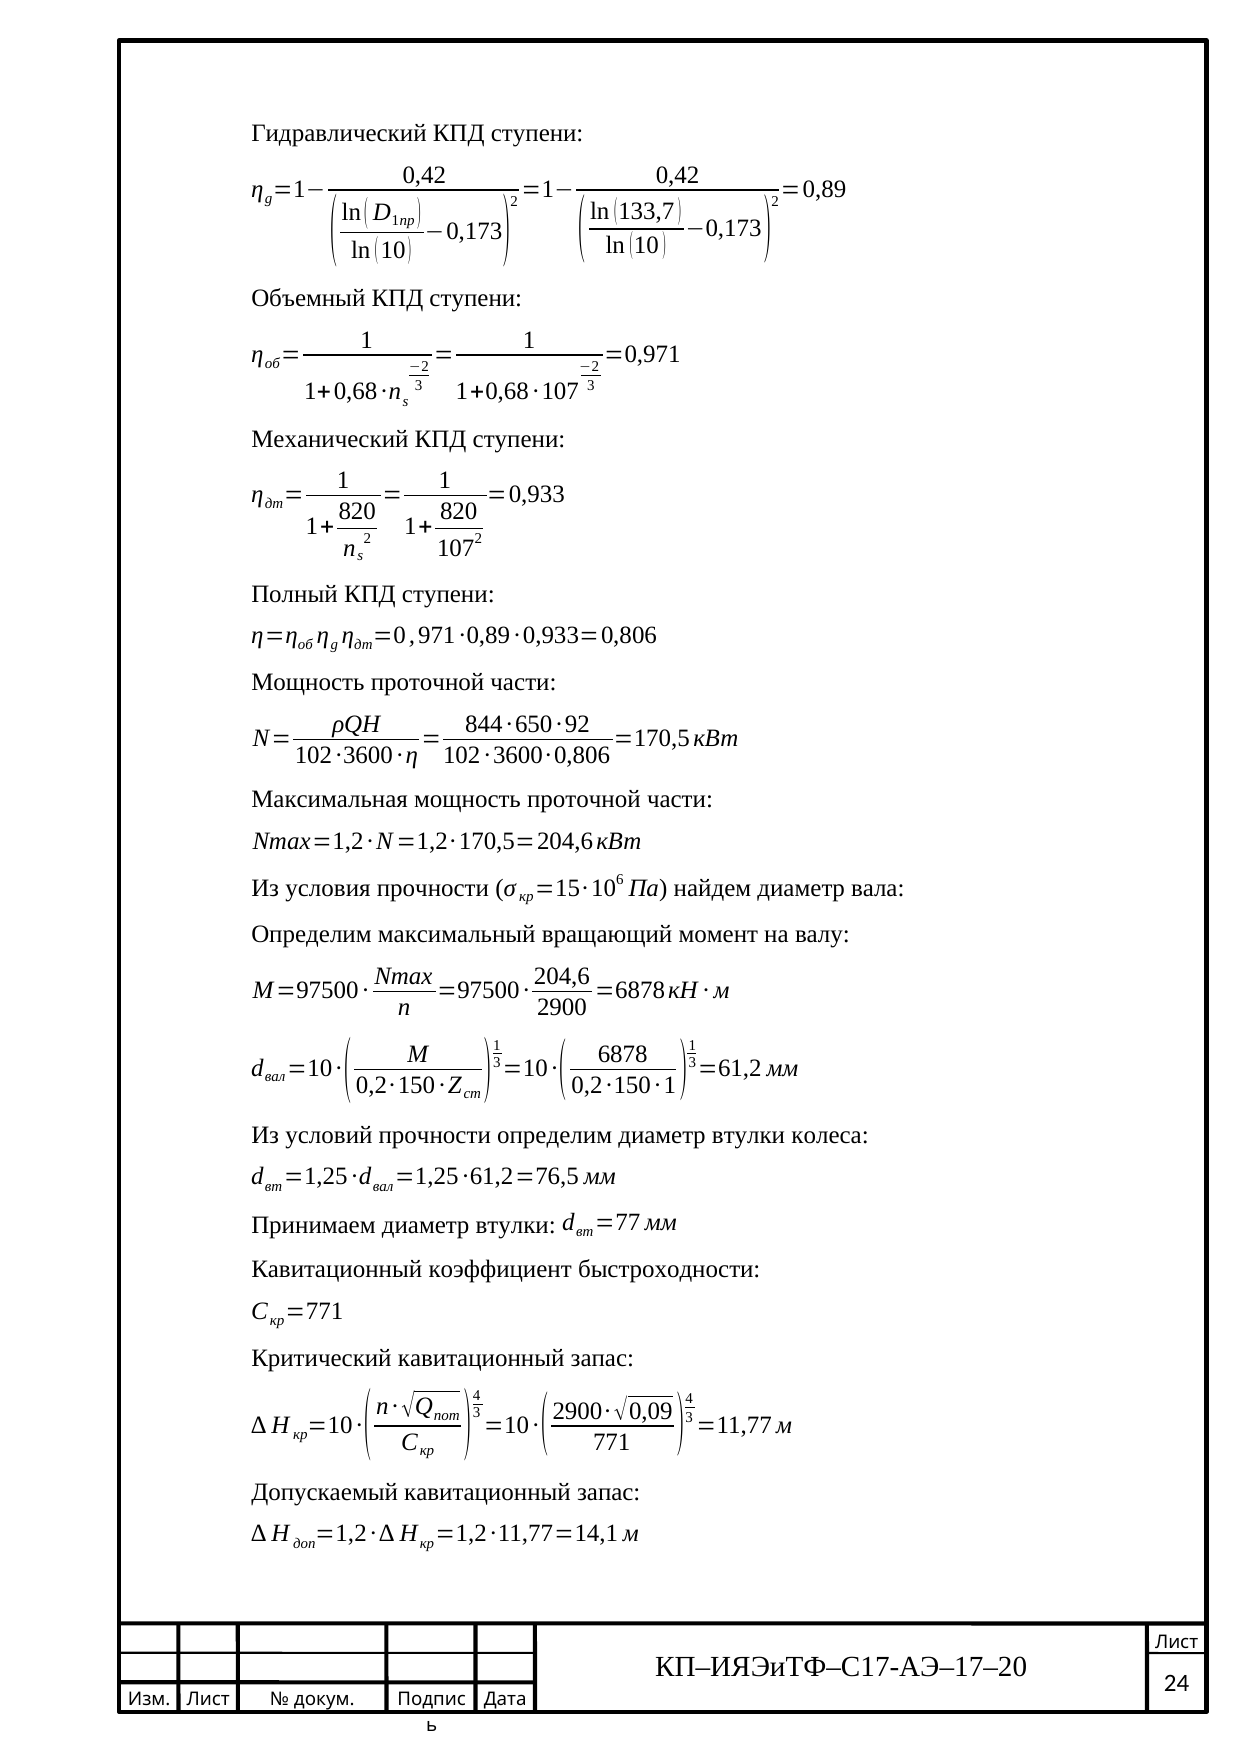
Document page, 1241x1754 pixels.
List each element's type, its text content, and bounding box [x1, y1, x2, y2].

text Мощность проточной части: [177, 667, 1152, 696]
text Принимаем диаметр втулки: [251, 1209, 1152, 1240]
text Механический КПД ступени: [177, 424, 1152, 452]
text Определим максимальный вращающий момент на валу: [177, 919, 1152, 948]
text Полный КПД ступени: [177, 579, 1152, 607]
text Кавитационный коэффициент быстроходности: [177, 1254, 1152, 1283]
text Из условия прочности () найдем диаметр вала: [177, 870, 1152, 905]
text Критический кавитационный запас: [177, 1343, 1152, 1372]
text Объемный КПД ступени: [177, 283, 1152, 312]
text Из условий прочности определим диаметр втулки колеса: [177, 1120, 1152, 1148]
text Допускаемый кавитационный запас: [177, 1477, 1152, 1506]
text Гидравлический КПД ступени: [177, 118, 1152, 147]
text Максимальная мощность проточной части: [177, 784, 1152, 813]
